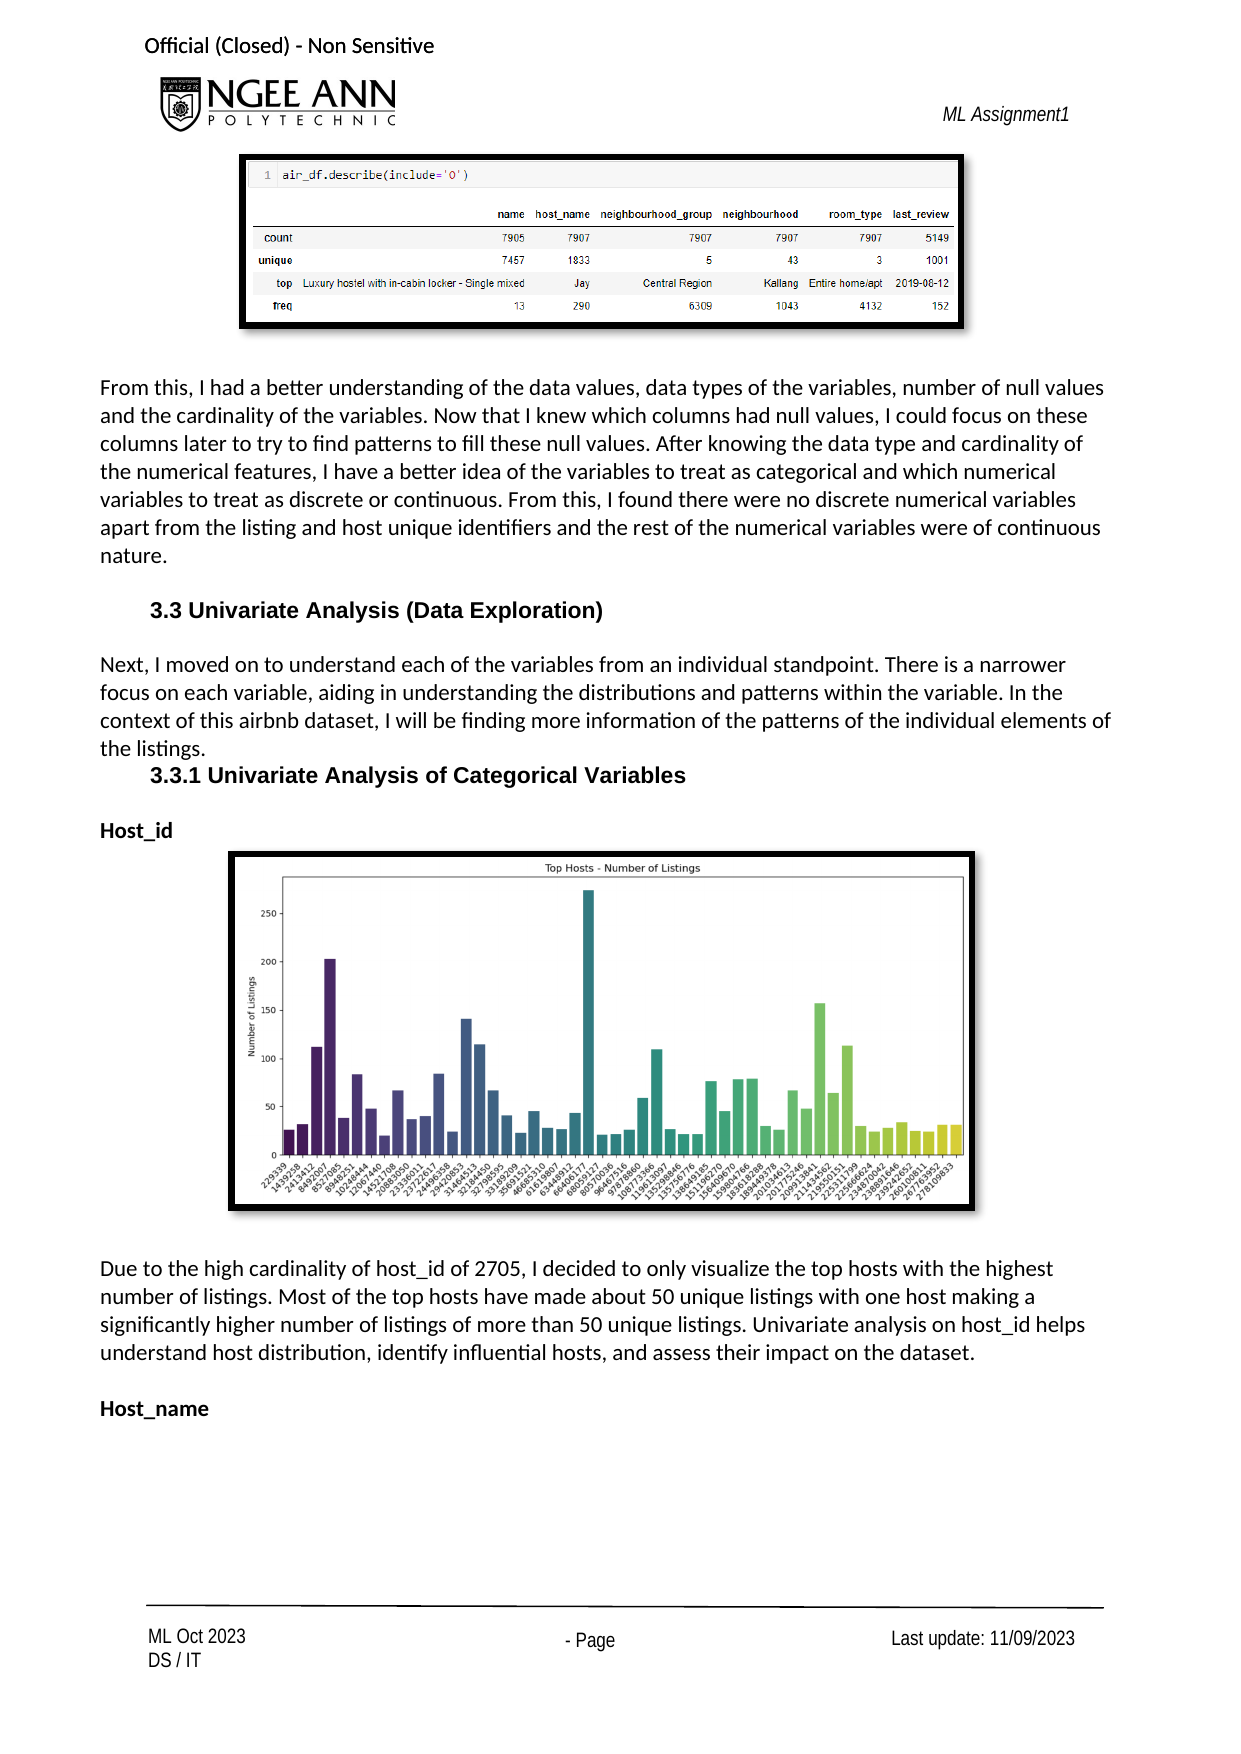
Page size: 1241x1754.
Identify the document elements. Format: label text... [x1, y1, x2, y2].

text Next, I moved on to understand each of the variables from an individual standpoint. There is a narrower focus on each variable, aiding in understanding the distributions and patterns within the variable. In the context of this airbnb dataset, I will be finding more information of the patterns of the individual elements of the listings. [100, 650, 1113, 762]
picture [246, 160, 958, 322]
text From this, I had a better understanding of the data values, data types of the variables, number of null values and the cardinality of the variables. Now that I knew which columns had null values, I could focus on these columns later to try to find patterns to fill these null values. After knowing the data type and cardinality of the numerical features, I have a better idea of the variables to treat as categorical and which numerical variables to treat as discrete or continuous. From this, I found there were no discrete numerical variables apart from the listing and host unique identifiers and the rest of the numerical variables were of continuous nature. [100, 373, 1113, 569]
text Due to the high cardinality of host_id of 2705, I decided to only visualize the top hosts with the highest number of listings. Most of the top hosts have made about 50 unique listings with one host making a significantly higher number of listings of more than 50 unique listings. Univariate analysis on host_id helps understand host distribution, identify influential hosts, and assess their impact on the dataset. [100, 1254, 1113, 1366]
text Host_name [100, 1394, 1113, 1422]
picture [235, 857, 969, 1204]
text Host_id [100, 816, 1113, 844]
picture [160, 77, 395, 132]
subtitle 3.3 Univariate Analysis (Data Exploration) [150, 597, 1113, 623]
subtitle 3.3.1 Univariate Analysis of Categorical Variables [150, 762, 1113, 788]
